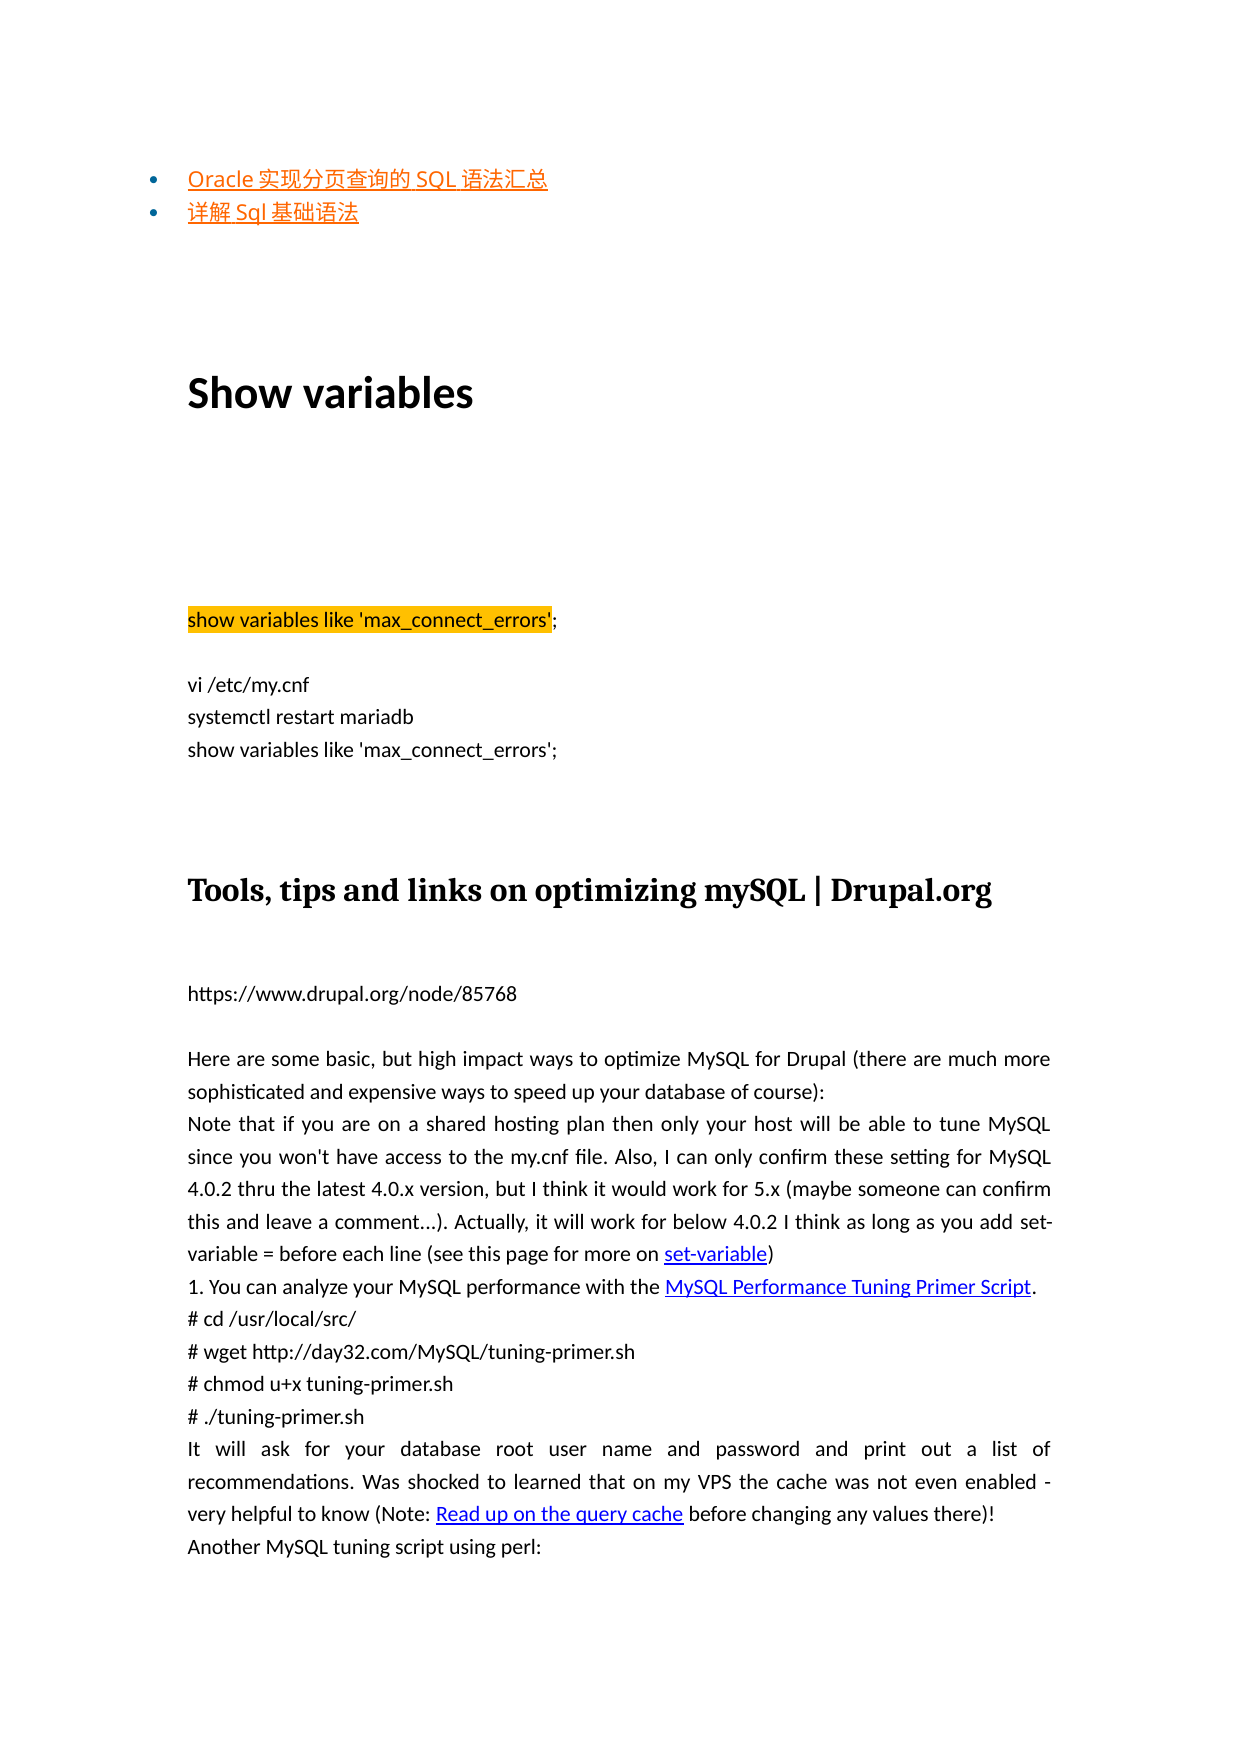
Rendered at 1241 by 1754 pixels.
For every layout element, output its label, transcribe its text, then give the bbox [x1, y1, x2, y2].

text # ./tuning-primer.sh [187, 1400, 1053, 1433]
subtitle Show variables [187, 360, 1053, 425]
text systemctl restart mariadb [187, 701, 1053, 733]
text Another MySQL tuning script using perl: [187, 1530, 1053, 1563]
text # wget http://day32.com/MySQL/tuning-primer.sh [187, 1335, 1053, 1368]
text 1. You can analyze your MySQL performance with the MySQL Performance Tuning Primer Script. [187, 1270, 1053, 1303]
text show variables like 'max_connect_errors'; [187, 733, 1053, 766]
subtitle Tools, tips and links on optimizing mySQL | Drupal.org [187, 858, 1053, 923]
list Oracle实现分页查询的SQL语法汇总 [150, 162, 1053, 194]
text Here are some basic, but high impact ways to optimize MySQL for Drupal (there are much more sophisticated and expensive ways to speed up your database of course): [187, 1043, 1053, 1108]
text # cd /usr/local/src/ [187, 1303, 1053, 1335]
text Note that if you are on a shared hosting plan then only your host will be able to tune MySQL since you won't have access to the my.cnf file. Also, I can only confirm these setting for MySQL 4.0.2 thru the latest 4.0.x version, but I think it would work for 5.x (maybe someone can confirm this and leave a comment...). Actually, it will work for below 4.0.2 I think as long as you add set-variable = before each line (see this page for more on set-variable) [187, 1108, 1053, 1270]
list 详解Sql基础语法 [150, 194, 1053, 227]
text show variables like 'max_connect_errors'; [187, 603, 1053, 636]
text https://www.drupal.org/node/85768 [187, 978, 1053, 1010]
text vi /etc/my.cnf [187, 668, 1053, 701]
text It will ask for your database root user name and password and print out a list of recommendations. Was shocked to learned that on my VPS the cache was not even enabled - very helpful to know (Note: Read up on the query cache before changing any values there)! [187, 1433, 1053, 1530]
text # chmod u+x tuning-primer.sh [187, 1368, 1053, 1400]
